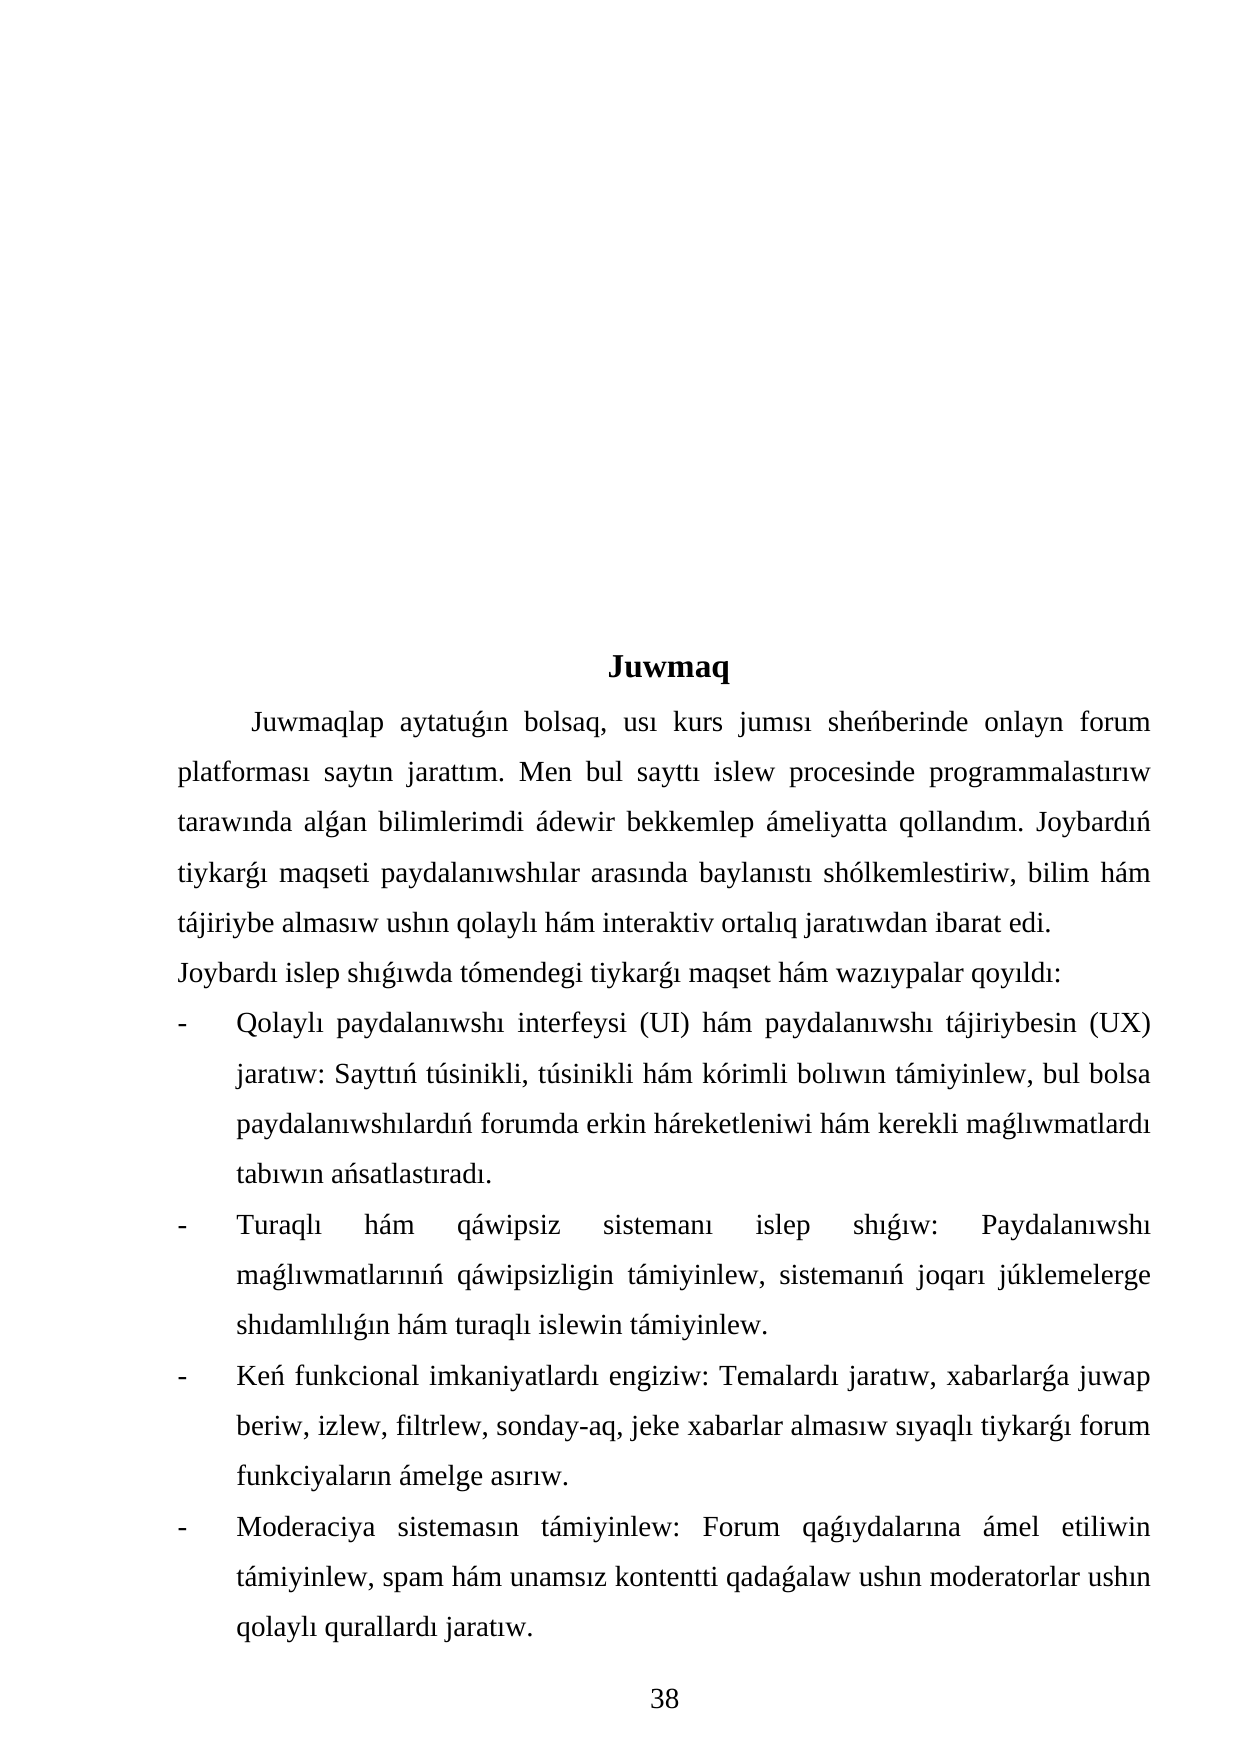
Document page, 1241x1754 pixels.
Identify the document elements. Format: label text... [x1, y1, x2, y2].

list Moderaciya sistemasın támiyinlew: Forum qaǵıydalarına ámel etiliwin támiyinlew, spam hám unamsız kontentti qadaǵalaw ushın moderatorlar ushın qolaylı qurallardı jaratıw. [177, 1509, 1152, 1643]
text Juwmaqlap aytatuǵın bolsaq, usı kurs jumısı sheńberinde onlayn forum platforması saytın jarattım. Men bul sayttı islew procesinde programmalastırıw tarawında alǵan bilimlerimdi ádewir bekkemlep ámeliyatta qollandım. Joybardıń tiykarǵı maqseti paydalanıwshılar arasında baylanıstı shólkemlestiriw, bilim hám tájiriybe almasıw ushın qolaylı hám interaktiv ortalıq jaratıwdan ibarat edi. [177, 704, 1152, 938]
list Keń funkcional imkaniyatlardı engiziw: Temalardı jaratıw, xabarlarǵa juwap beriw, izlew, filtrlew, sonday-aq, jeke xabarlar almasıw sıyaqlı tiykarǵı forum funkciyaların ámelge asırıw. [177, 1358, 1152, 1492]
subtitle Juwmaq [177, 646, 1152, 684]
text Joybardı islep shıǵıwda tómendegi tiykarǵı maqset hám wazıypalar qoyıldı: [177, 955, 1152, 989]
list Turaqlı hám qáwipsiz sistemanı islep shıǵıw: Paydalanıwshı maǵlıwmatlarınıń qáwipsizligin támiyinlew, sistemanıń joqarı júklemelerge shıdamlılıǵın hám turaqlı islewin támiyinlew. [177, 1207, 1152, 1341]
list Qolaylı paydalanıwshı interfeysi (UI) hám paydalanıwshı tájiriybesin (UX) jaratıw: Sayttıń túsinikli, túsinikli hám kórimli bolıwın támiyinlew, bul bolsa paydalanıwshılardıń forumda erkin háreketleniwi hám kerekli maǵlıwmatlardı tabıwın ańsatlastıradı. [177, 1006, 1152, 1190]
